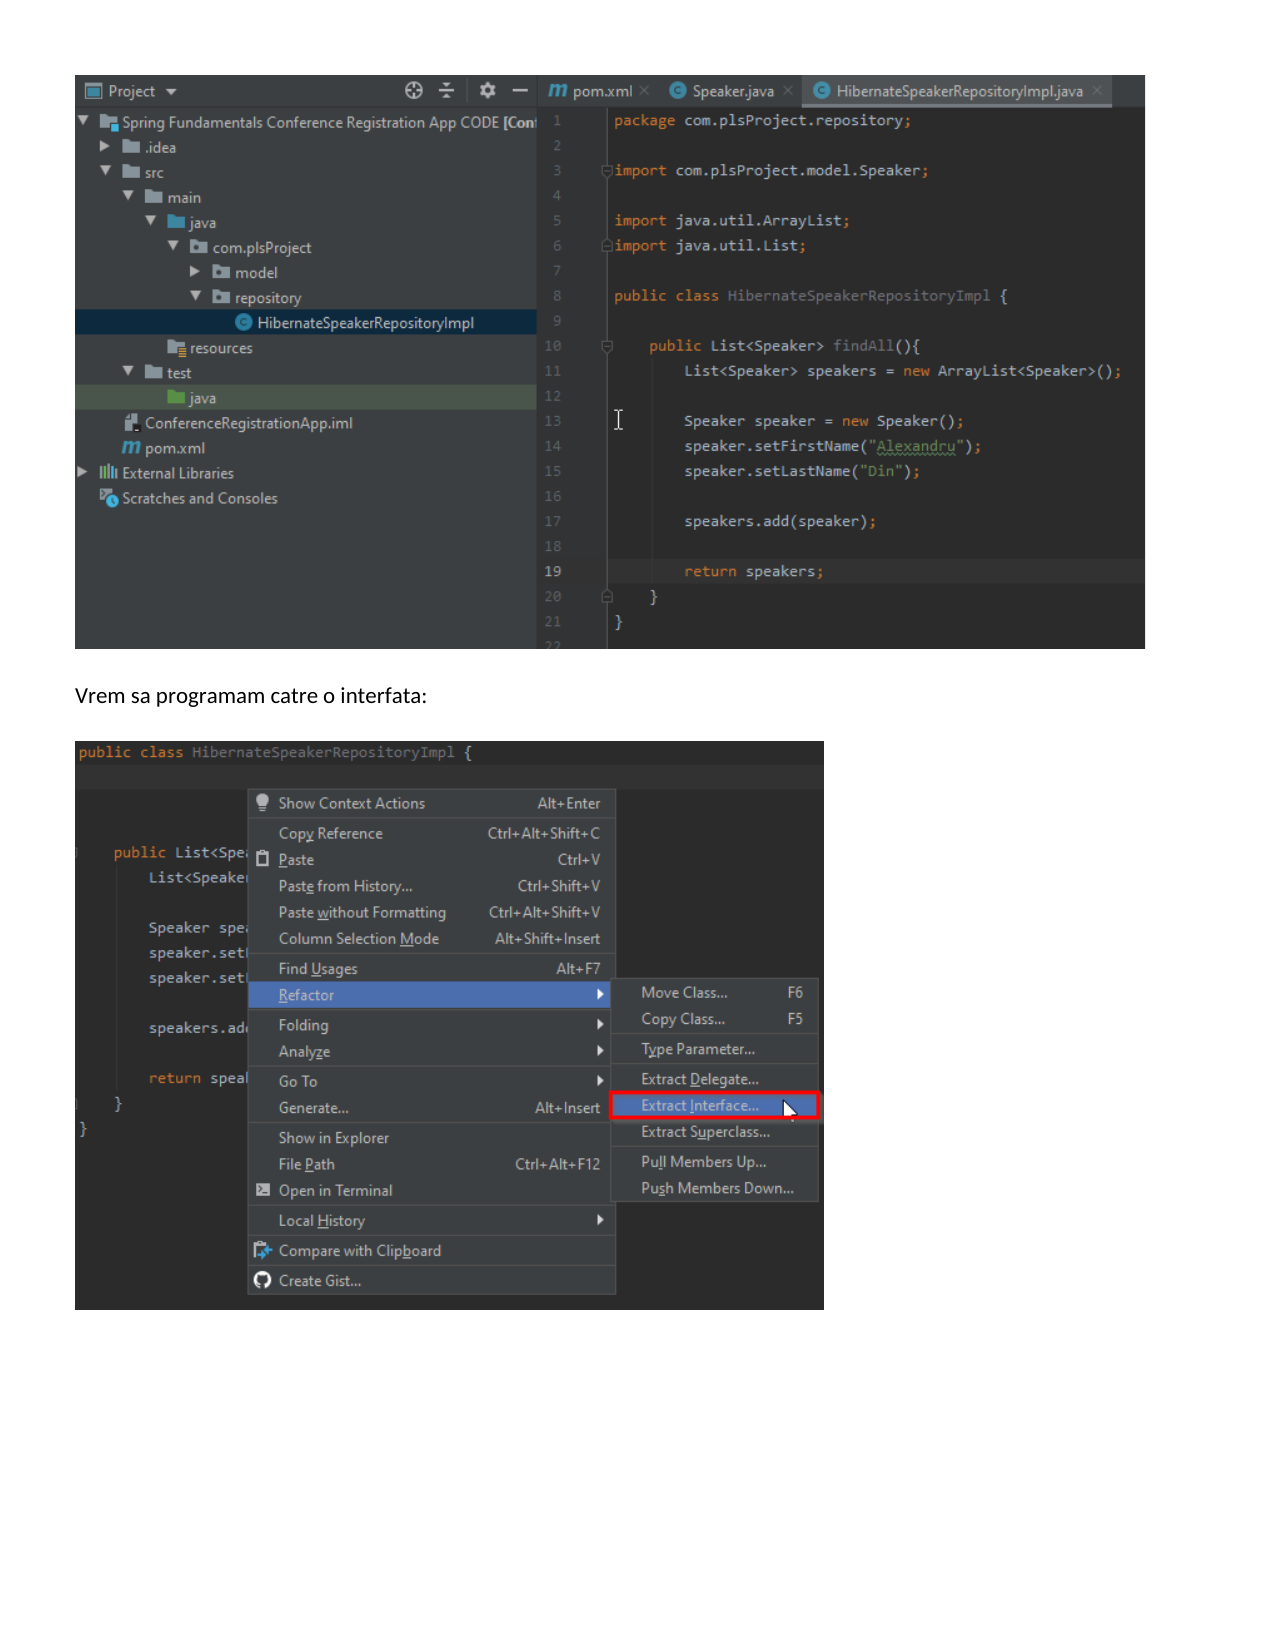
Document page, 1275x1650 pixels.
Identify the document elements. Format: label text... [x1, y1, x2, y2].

picture [75, 741, 824, 1310]
text Vrem sa programam catre o interfata: [75, 681, 1200, 709]
picture [75, 75, 1146, 649]
